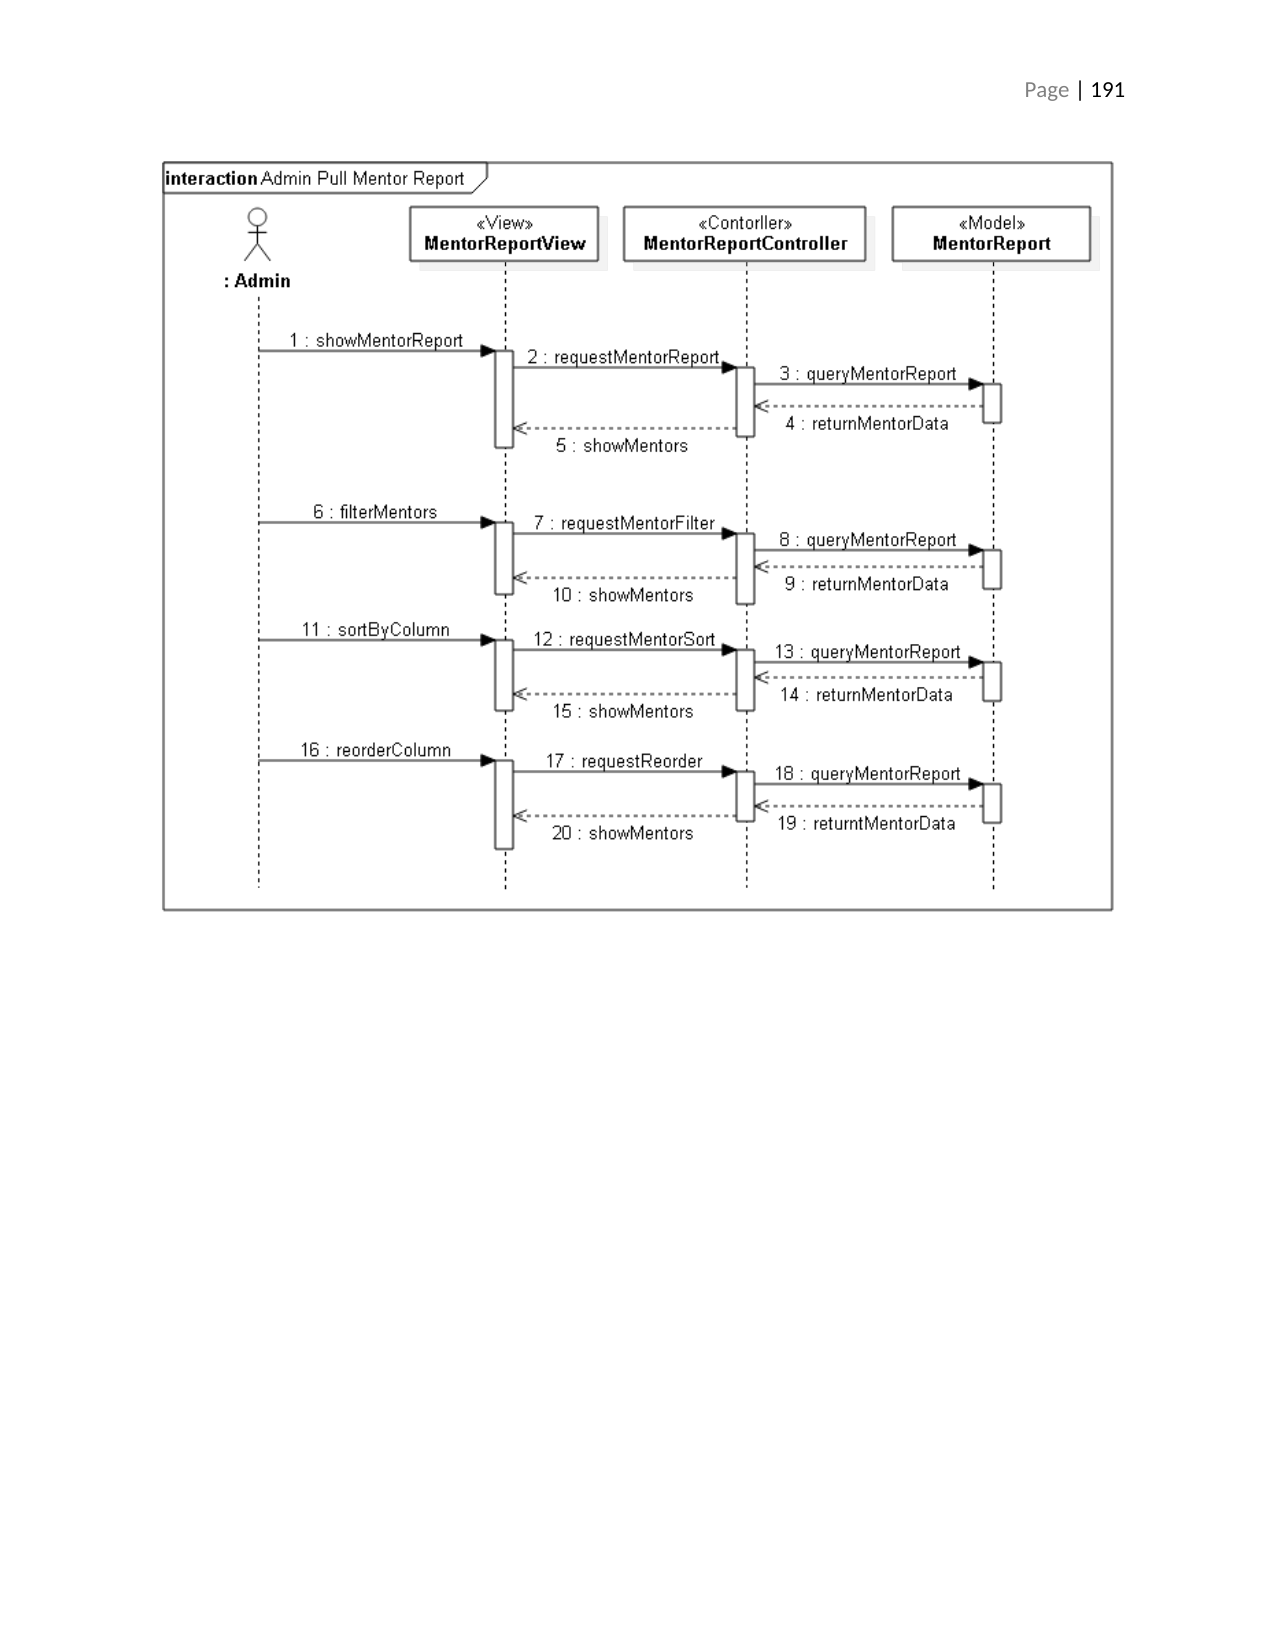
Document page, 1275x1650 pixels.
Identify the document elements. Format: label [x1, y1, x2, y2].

picture [150, 149, 1126, 924]
